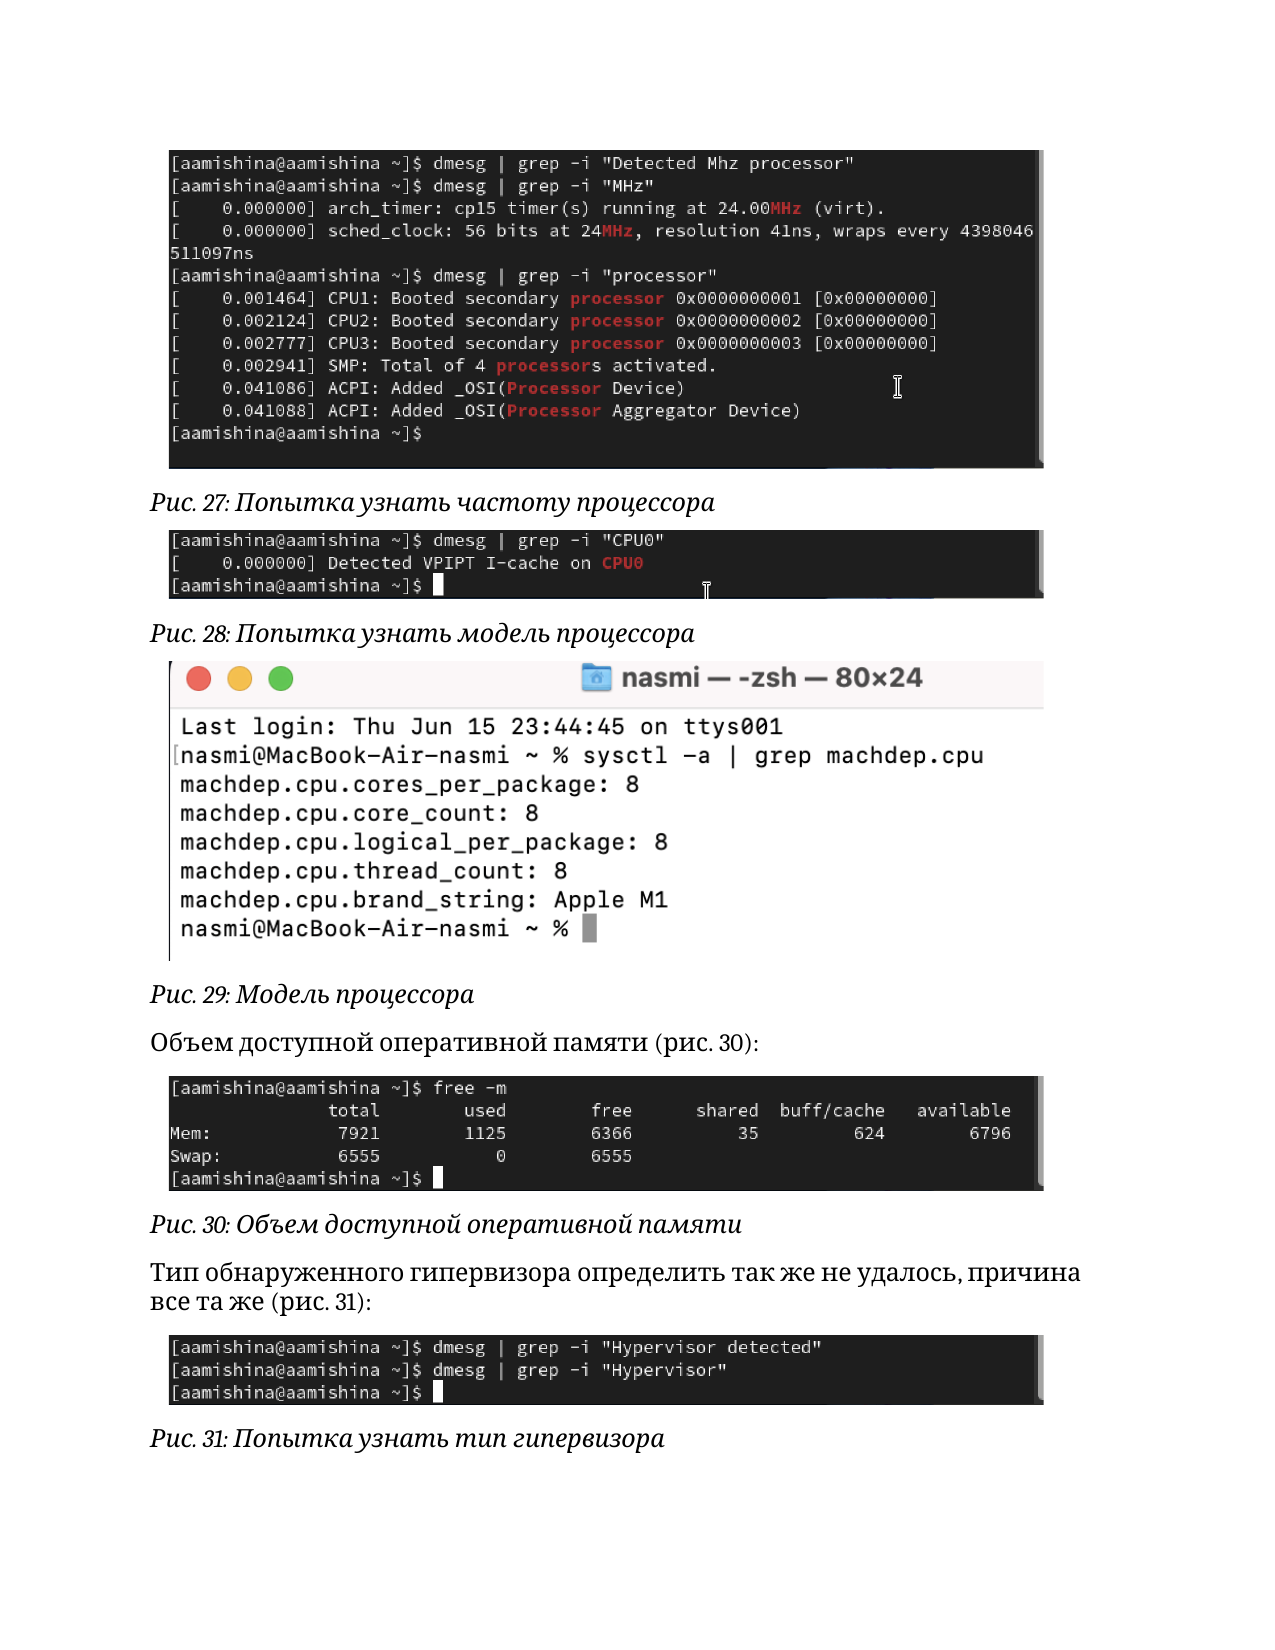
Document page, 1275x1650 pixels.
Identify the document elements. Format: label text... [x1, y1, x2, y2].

picture [168, 1076, 1044, 1191]
text Объем доступной оперативной памяти (рис. 30): [150, 1028, 1125, 1057]
text Рис. 30: Объем доступной оперативной памяти [150, 1211, 1125, 1240]
text Рис. 31: Попытка узнать тип гипервизора [150, 1425, 1125, 1454]
picture [168, 1335, 1044, 1405]
text Рис. 28: Попытка узнать модель процессора [150, 620, 1125, 648]
text Рис. 27: Попытка узнать частоту процессора [150, 489, 1125, 518]
picture [168, 661, 1044, 961]
picture [168, 530, 1044, 599]
picture [168, 150, 1044, 469]
text Тип обнаруженного гипервизора определить так же не удалось, причина все та же (рис. 31): [150, 1259, 1125, 1316]
text Рис. 29: Модель процессора [150, 981, 1125, 1010]
